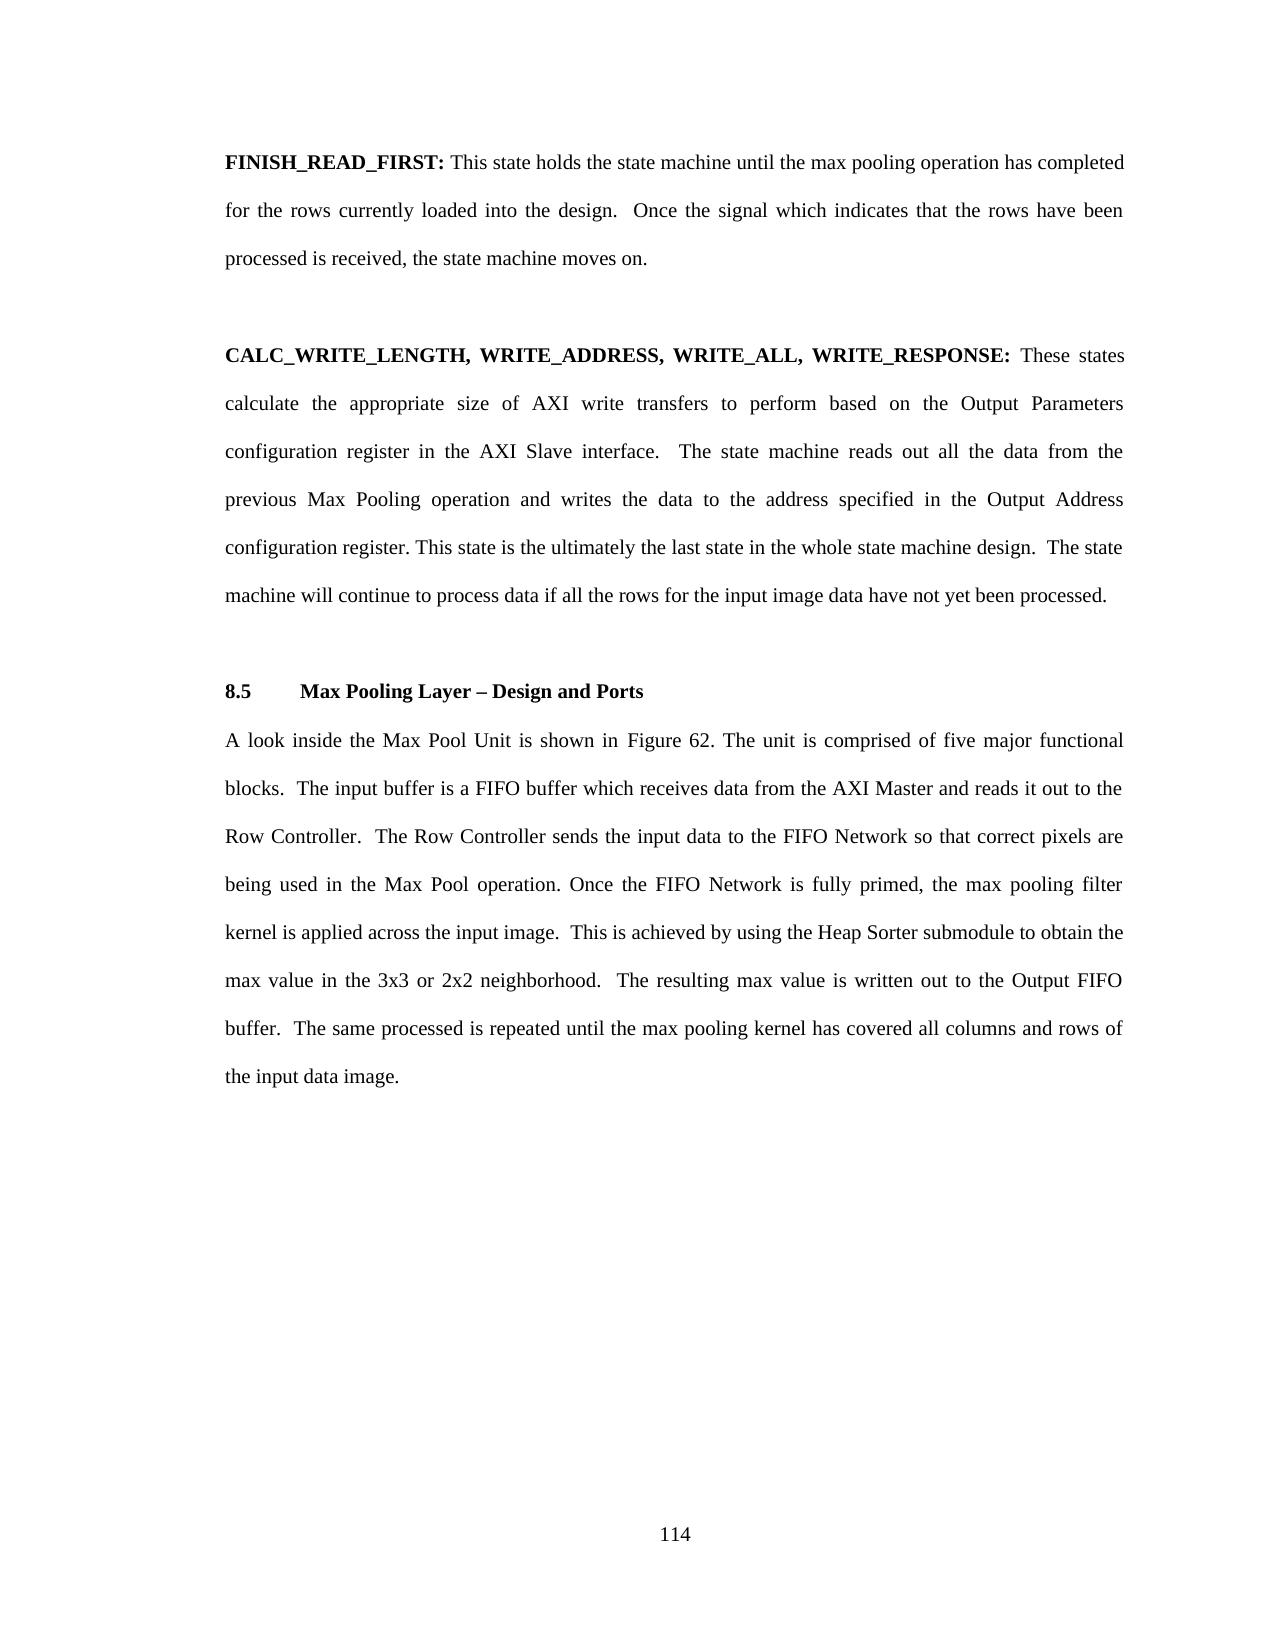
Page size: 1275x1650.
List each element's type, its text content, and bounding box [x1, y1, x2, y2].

text CALC_WRITE_LENGTH, WRITE_ADDRESS, WRITE_ALL, WRITE_RESPONSE: These states calculate the appropriate size of AXI write transfers to perform based on the Output Parameters configuration register in the AXI Slave interface. The state machine reads out all the data from the previous Max Pooling operation and writes the data to the address specified in the Output Address configuration register. This state is the ultimately the last state in the whole state machine design. The state machine will continue to process data if all the rows for the input image data have not yet been processed. [225, 342, 1125, 607]
text FINISH_READ_FIRST: This state holds the state machine until the max pooling operation has completed for the rows currently loaded into the design. Once the signal which indicates that the rows have been processed is received, the state machine moves on. [225, 150, 1125, 270]
text A look inside the Max Pool Unit is shown in Figure 62. The unit is comprised of five major functional blocks. The input buffer is a FIFO buffer which receives data from the AXI Master and reads it out to the Row Controller. The Row Controller sends the input data to the FIFO Network so that correct pixels are being used in the Max Pool operation. Once the FIFO Network is fully primed, the max pooling filter kernel is applied across the input image. This is achieved by using the Heap Sorter submodule to obtain the max value in the 3x3 or 2x2 neighborhood. The resulting max value is written out to the Output FIFO buffer. The same processed is repeated until the max pooling kernel has covered all columns and rows of the input data image. [225, 727, 1125, 1088]
list Max Pooling Layer – Design and Ports [225, 679, 1125, 703]
